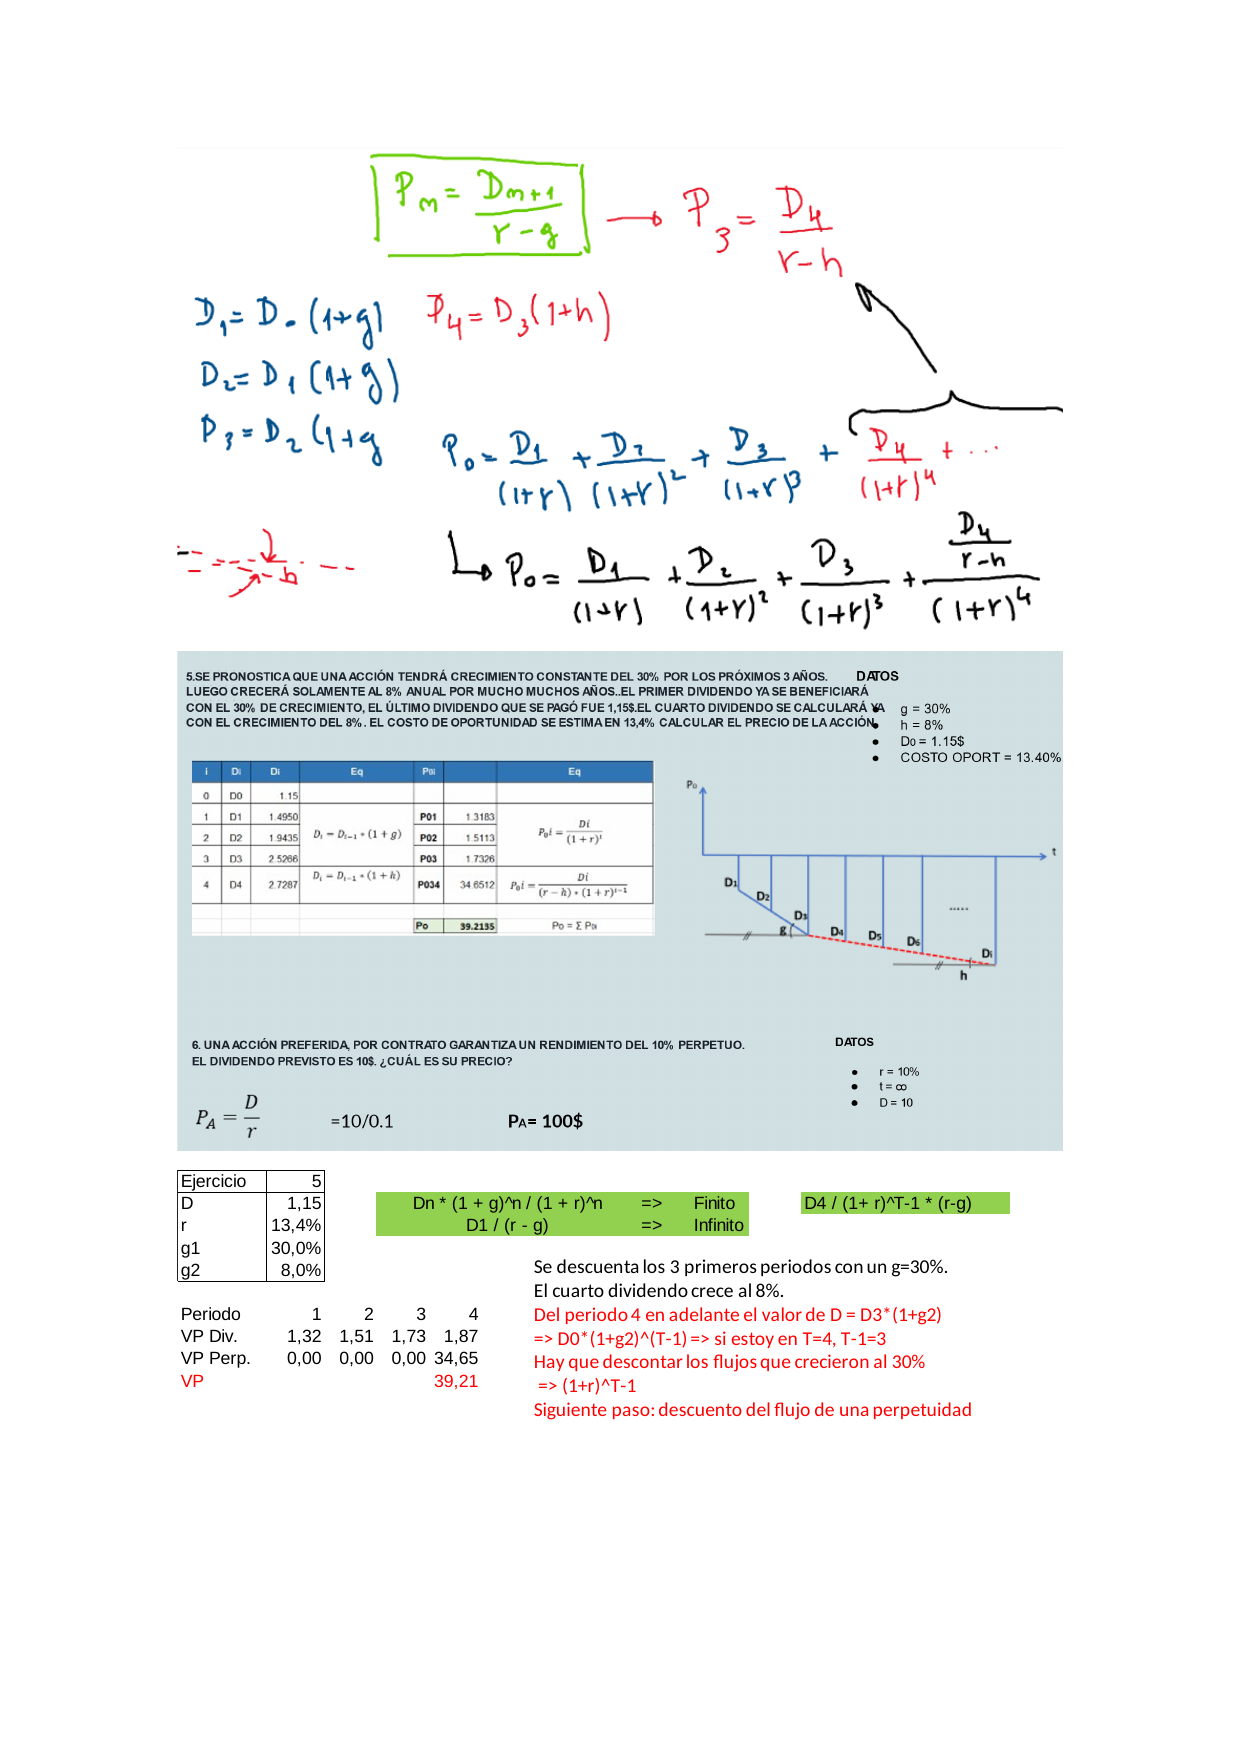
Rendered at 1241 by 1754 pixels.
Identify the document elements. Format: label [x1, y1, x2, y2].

picture [177, 651, 1063, 1151]
picture [177, 147, 1063, 633]
